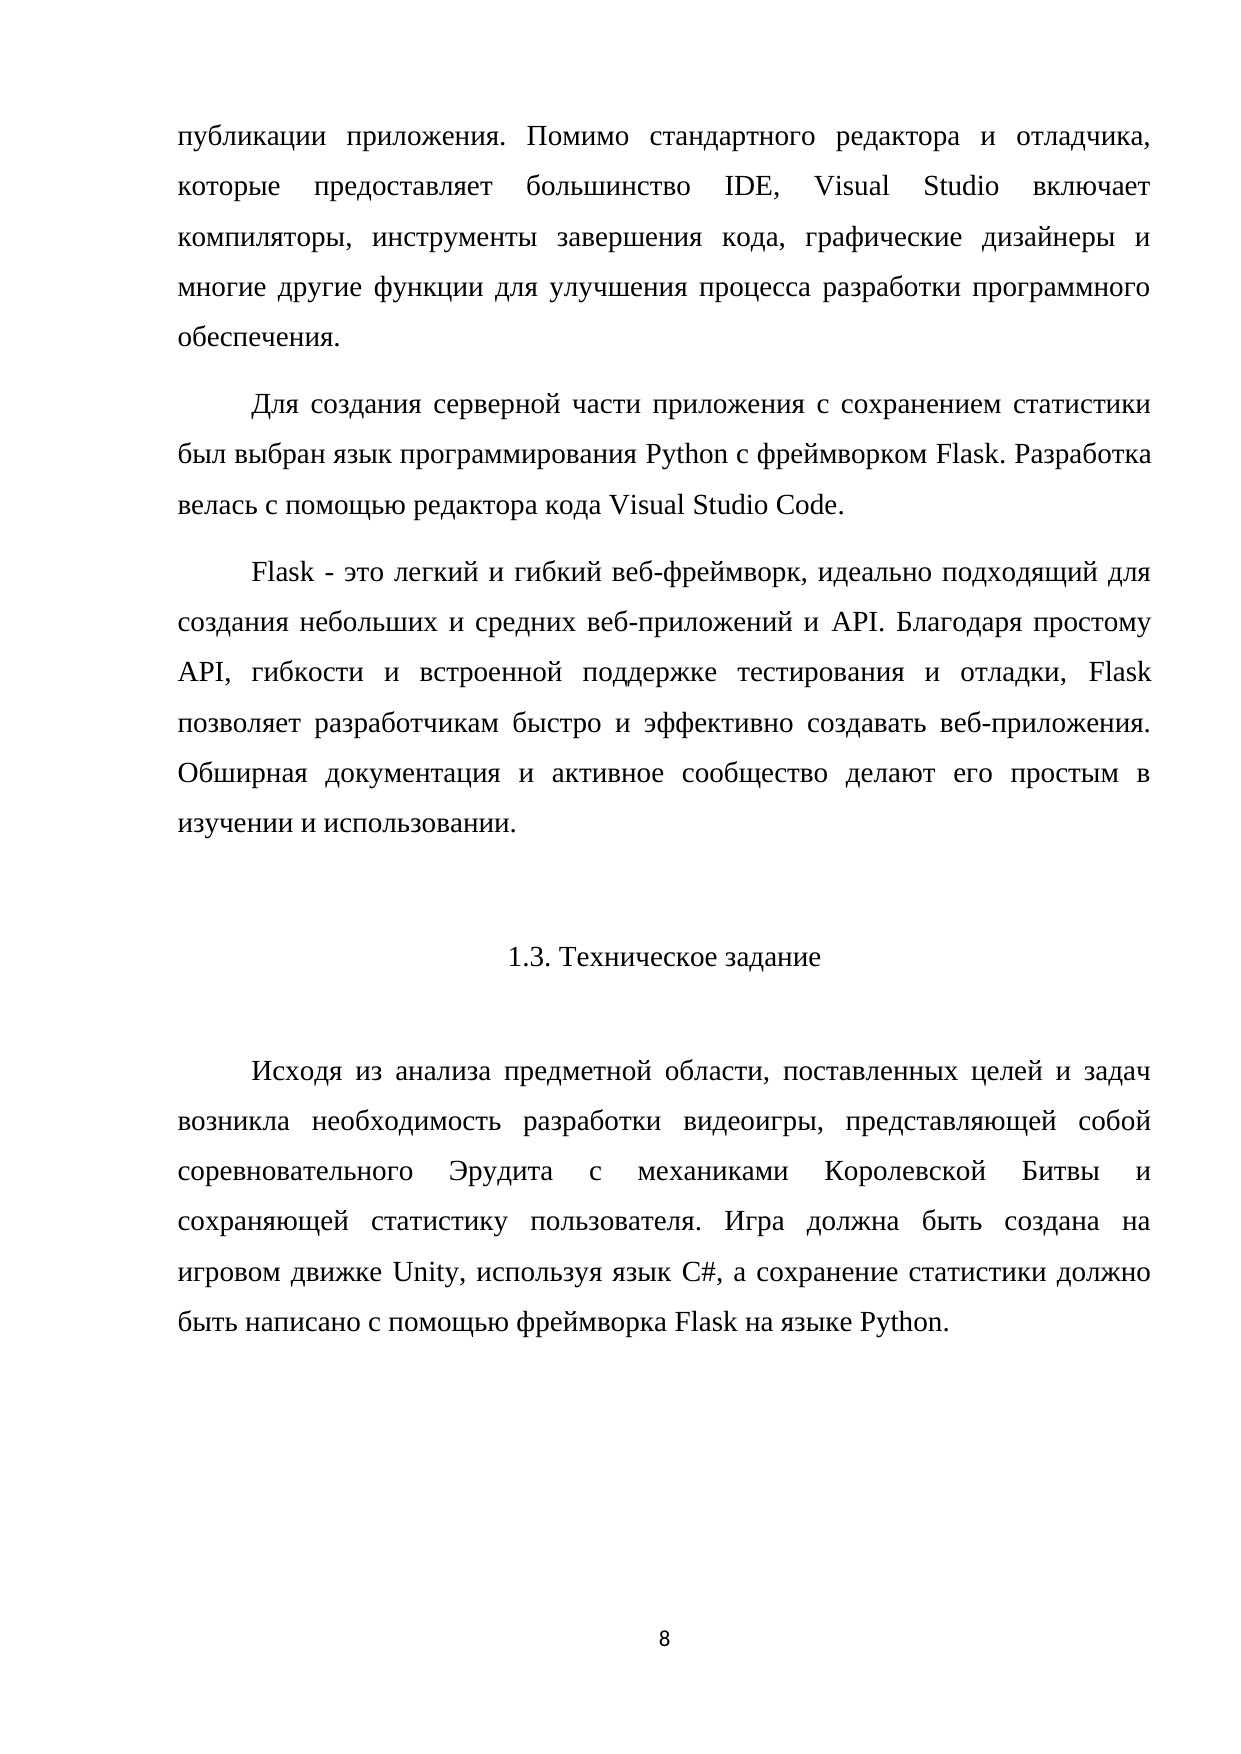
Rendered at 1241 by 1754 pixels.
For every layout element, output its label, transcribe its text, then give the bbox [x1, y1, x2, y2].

subtitle Техническое задание [177, 939, 1152, 973]
text Исходя из анализа предметной области, поставленных целей и задач возникла необходимость разработки видеоигры, представляющей собой соревновательного Эрудита с механиками Королевской Битвы и сохраняющей статистику пользователя. Игра должна быть создана на игровом движке Unity, используя язык C#, а сохранение статистики должно быть написано с помощью фреймворка Flask на языке Python. [177, 1053, 1152, 1338]
text Для создания серверной части приложения с сохранением статистики был выбран язык программирования Python с фреймворком Flask. Разработка велась с помощью редактора кода Visual Studio Code. [177, 386, 1152, 521]
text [177, 118, 1152, 353]
text Flask - это легкий и гибкий веб-фреймворк, идеально подходящий для создания небольших и средних веб-приложений и API. Благодаря простому API, гибкости и встроенной поддержке тестирования и отладки, Flask позволяет разработчикам быстро и эффективно создавать веб-приложения. Обширная документация и активное сообщество делают его простым в изучении и использовании. [177, 554, 1152, 839]
